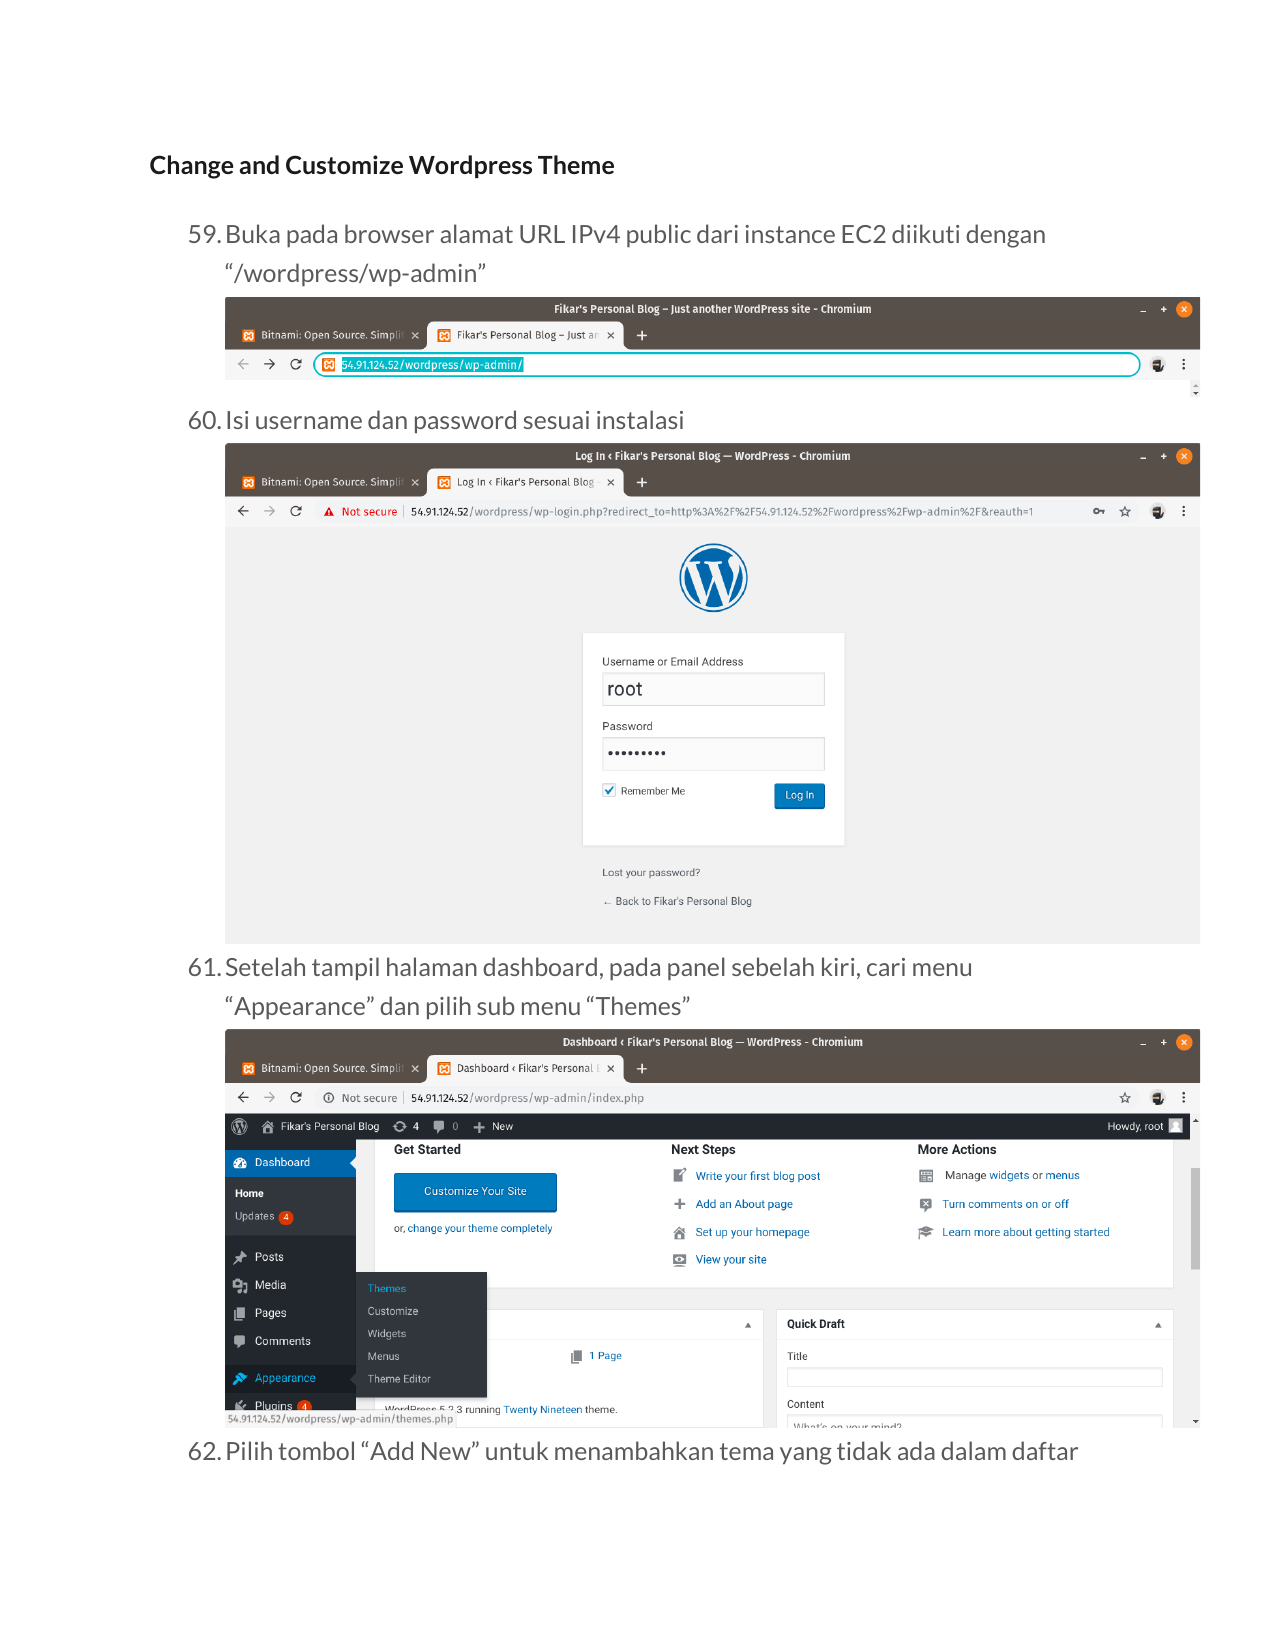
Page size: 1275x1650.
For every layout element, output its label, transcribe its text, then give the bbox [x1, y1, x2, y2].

picture [225, 1029, 1200, 1428]
list Setelah tampil halaman dashboard, pada panel sebelah kiri, cari menu “Appearance” dan pilih sub menu “Themes” [187, 952, 1125, 1021]
subtitle Change and Customize Wordpress Theme [149, 150, 1125, 180]
list Pilih tombol “Add New” untuk menambahkan tema yang tidak ada dalam daftar [187, 1435, 1125, 1465]
list Isi username dan password sesuai instalasi [187, 405, 1125, 435]
picture [225, 443, 1200, 944]
list Buka pada browser alamat URL IPv4 public dari instance EC2 diikuti dengan “/wordpress/wp-admin” [187, 219, 1125, 288]
picture [225, 297, 1200, 397]
